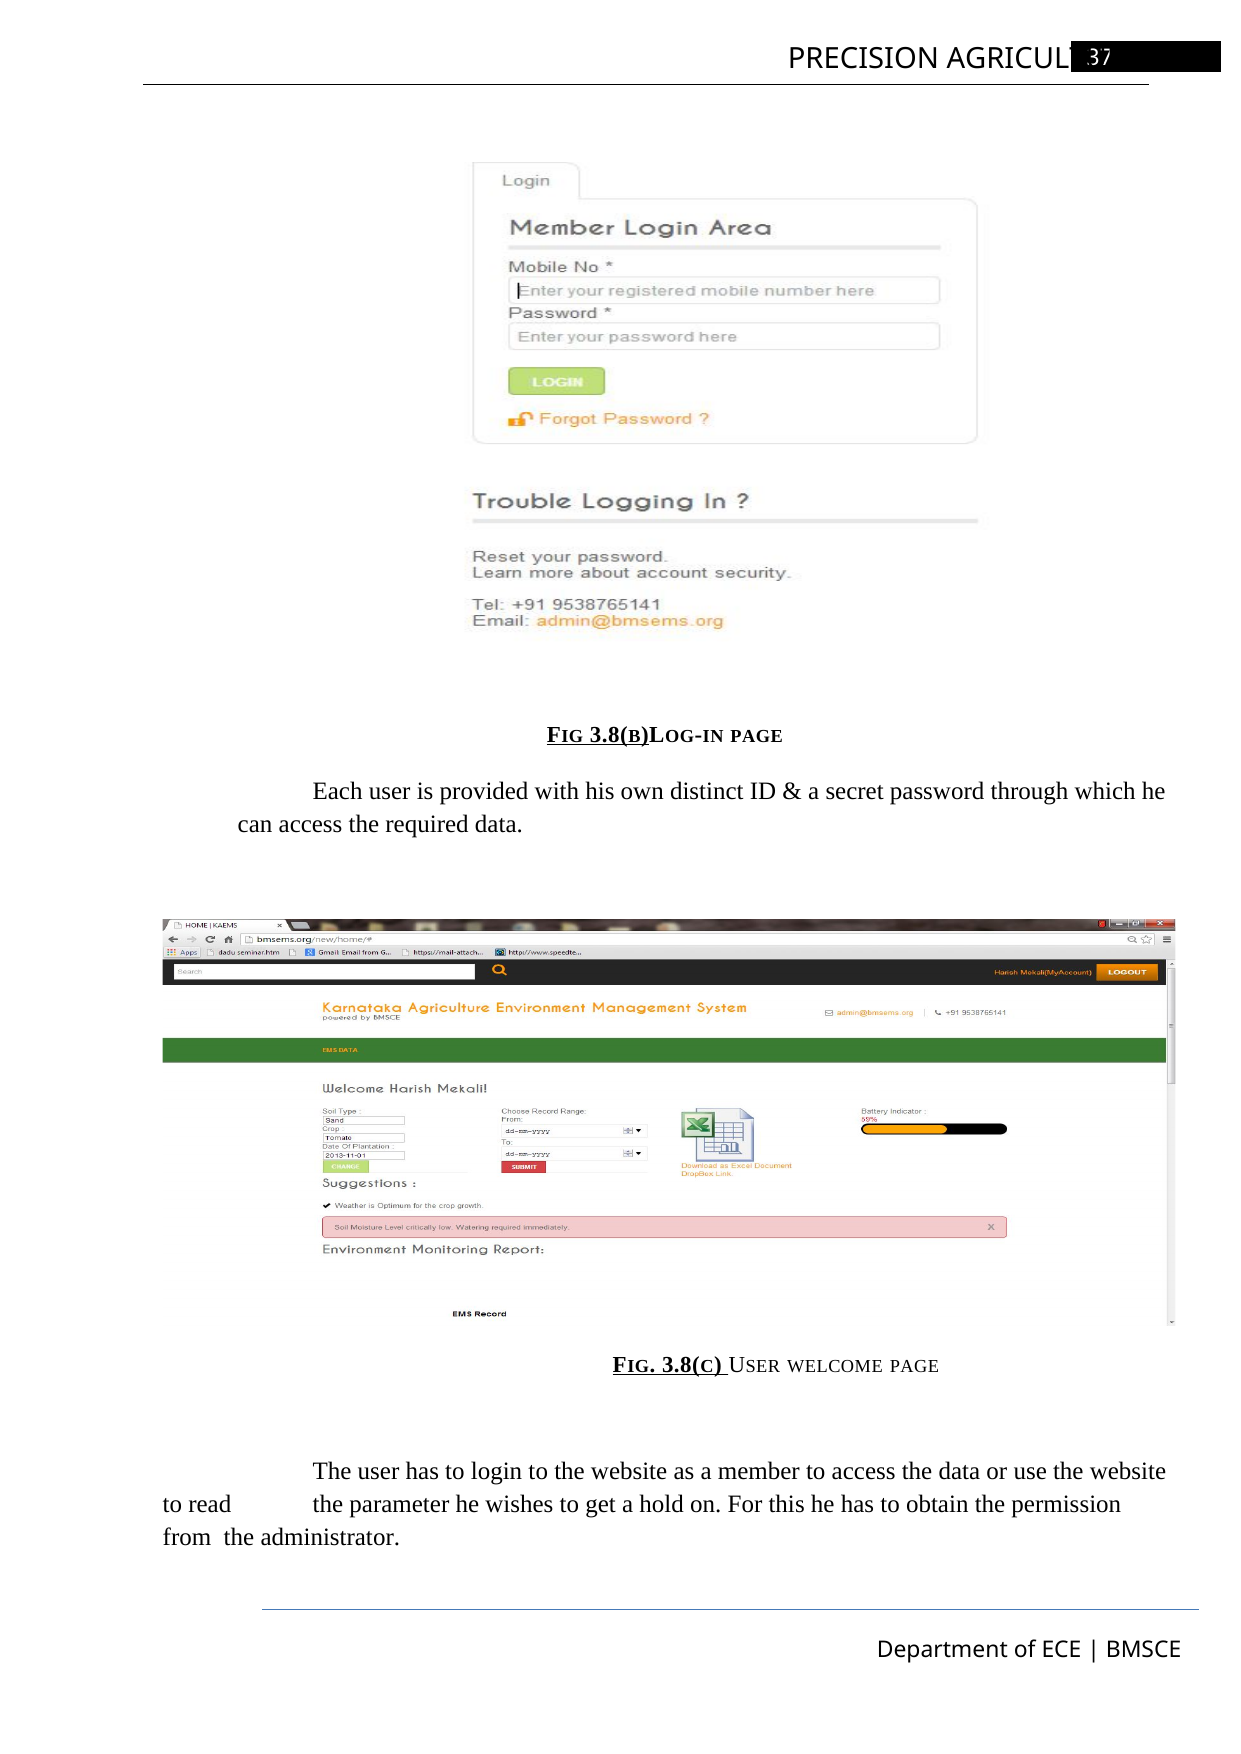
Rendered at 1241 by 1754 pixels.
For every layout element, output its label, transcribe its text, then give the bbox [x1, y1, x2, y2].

text Each user is provided with his own distinct ID & a secret password through which he can access the required data. [237, 776, 1167, 838]
picture [162, 919, 1176, 1326]
picture [457, 146, 992, 692]
text The user has to login to the website as a member to access the data or use the website to read the parameter he wishes to get a hold on. For this he has to obtain the permission from the administrator. [162, 1456, 1167, 1551]
text Fig. 3.8(c) User welcome page [162, 1351, 1167, 1377]
subtitle Fig 3.8(b)Log-in page [162, 721, 1167, 747]
